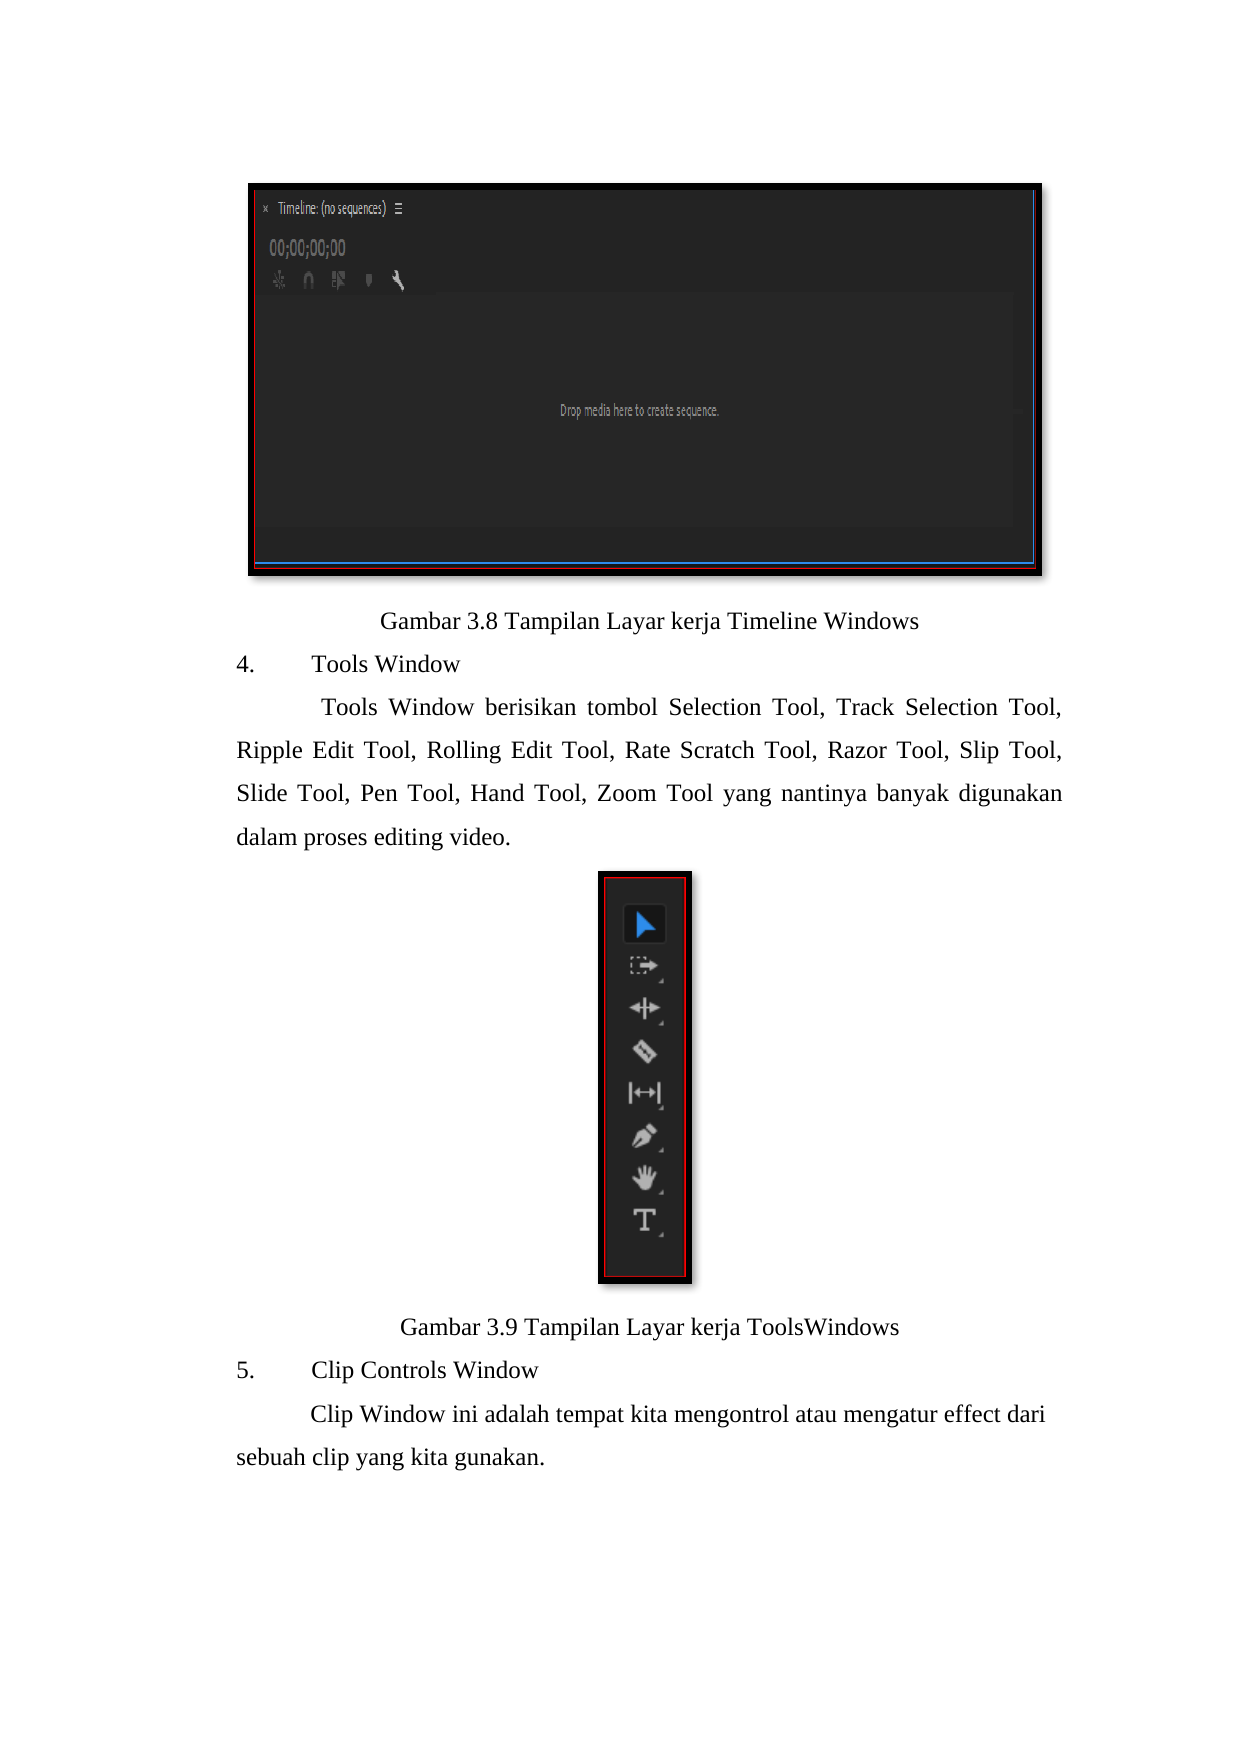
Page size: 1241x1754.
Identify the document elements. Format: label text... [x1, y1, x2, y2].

list Gambar 3.9 Tampilan Layar kerja ToolsWindows [236, 1312, 1063, 1341]
list Tools Window berisikan tombol Selection Tool, Track Selection Tool, Ripple Edit Tool, Rolling Edit Tool, Rate Scratch Tool, Razor Tool, Slip Tool, Slide Tool, Pen Tool, Hand Tool, Zoom Tool yang nantinya banyak digunakan dalam proses editing video. [236, 692, 1063, 850]
list Clip Window ini adalah tempat kita mengontrol atau mengatur effect dari sebuah clip yang kita gunakan. [236, 1399, 1063, 1471]
picture [604, 877, 686, 1277]
list Clip Controls Window [236, 1356, 1063, 1384]
list Gambar 3.8 Tampilan Layar kerja Timeline Windows [236, 606, 1063, 635]
picture [254, 190, 1036, 569]
list Tools Window [236, 649, 1063, 678]
